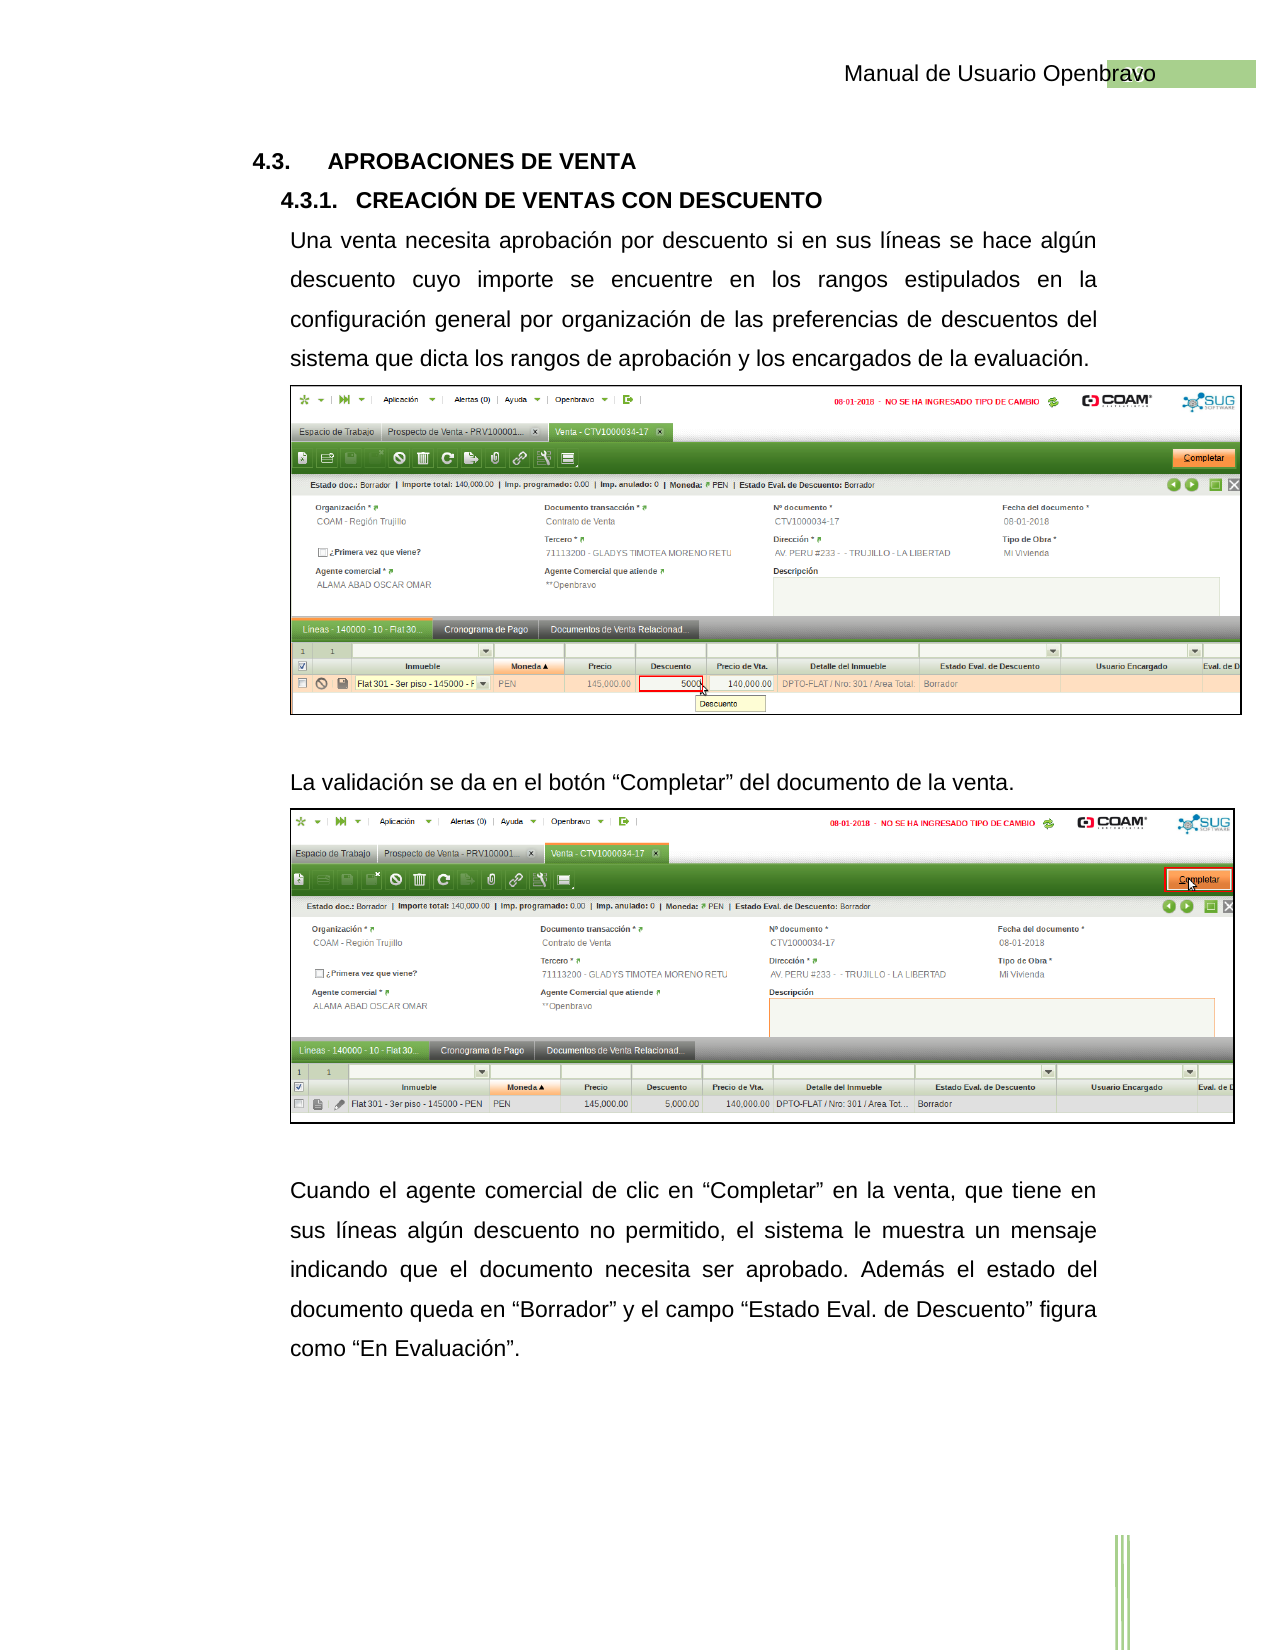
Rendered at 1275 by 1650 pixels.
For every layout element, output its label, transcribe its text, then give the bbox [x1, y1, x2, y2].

picture [291, 386, 1240, 714]
list CREACIÓN DE VENTAS CON DESCUENTO [281, 187, 1098, 213]
text Cuando el agente comercial de clic en “Completar” en la venta, que tiene en sus líneas algún descuento no permitido, el sistema le muestra un mensaje indicando que el documento necesita ser aprobado. Además el estado del documento queda en “Borrador” y el campo “Estado Eval. de Descuento” figura como “En Evaluación”. [290, 1177, 1098, 1361]
picture [291, 810, 1233, 1122]
text Una venta necesita aprobación por descuento si en sus líneas se hace algún descuento cuyo importe se encuentre en los rangos estipulados en la configuración general por organización de las preferencias de descuentos del sistema que dicta los rangos de aprobación y los encargados de la evaluación. [290, 227, 1098, 371]
list APROBACIONES DE VENTA [252, 148, 1098, 174]
text La validación se da en el botón “Completar” del documento de la venta. [290, 769, 1098, 795]
